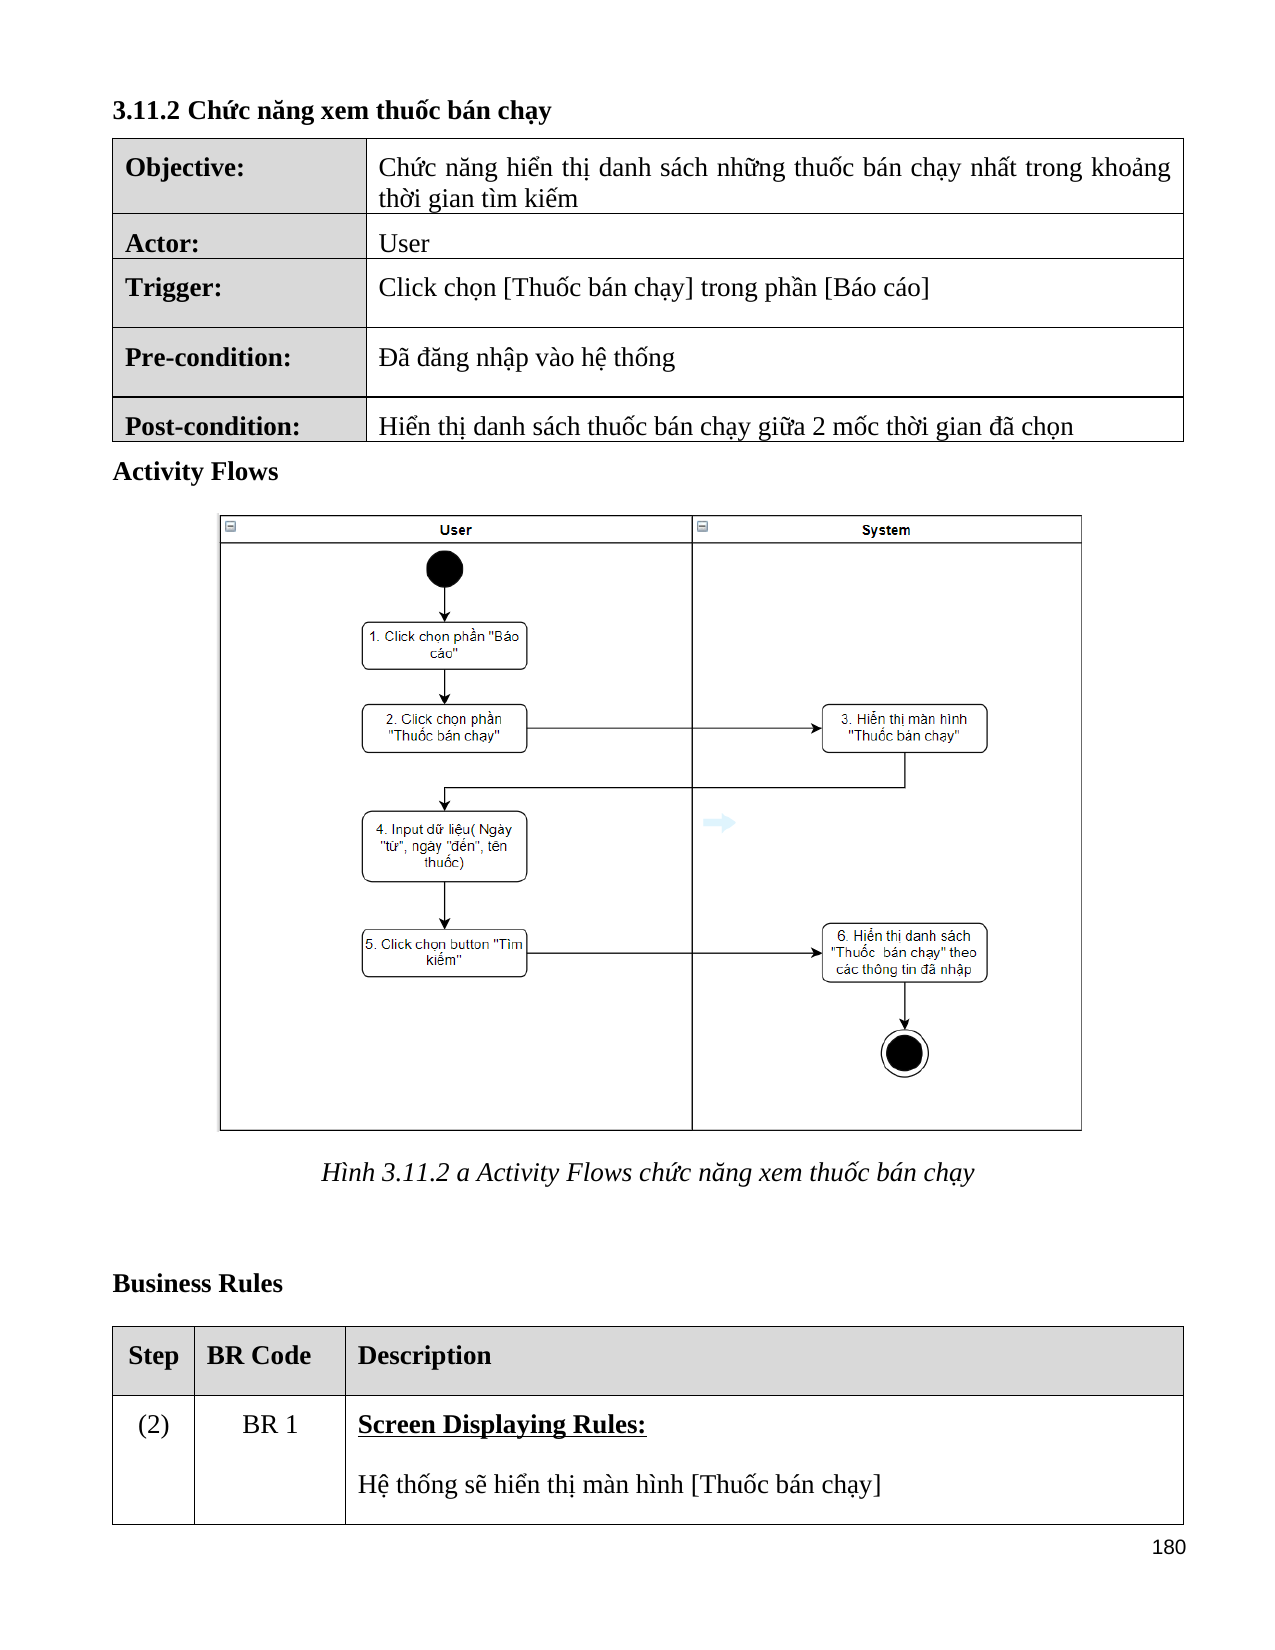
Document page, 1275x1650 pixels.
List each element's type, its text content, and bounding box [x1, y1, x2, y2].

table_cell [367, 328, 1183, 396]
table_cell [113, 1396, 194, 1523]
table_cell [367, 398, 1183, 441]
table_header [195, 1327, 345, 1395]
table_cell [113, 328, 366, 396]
subtitle Chức năng xem thuốc bán chạy [112, 94, 1186, 125]
picture [216, 513, 1082, 1132]
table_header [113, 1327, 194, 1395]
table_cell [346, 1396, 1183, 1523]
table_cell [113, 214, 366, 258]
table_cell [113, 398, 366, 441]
text Activity Flows [112, 454, 1186, 486]
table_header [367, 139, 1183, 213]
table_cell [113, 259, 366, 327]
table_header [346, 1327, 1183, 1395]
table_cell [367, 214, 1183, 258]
text Business Rules [112, 1267, 1186, 1298]
text Hình 3.11.2 a Activity Flows chức năng xem thuốc bán chạy [112, 1156, 1186, 1187]
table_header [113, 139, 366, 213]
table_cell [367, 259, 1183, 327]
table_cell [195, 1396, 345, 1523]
